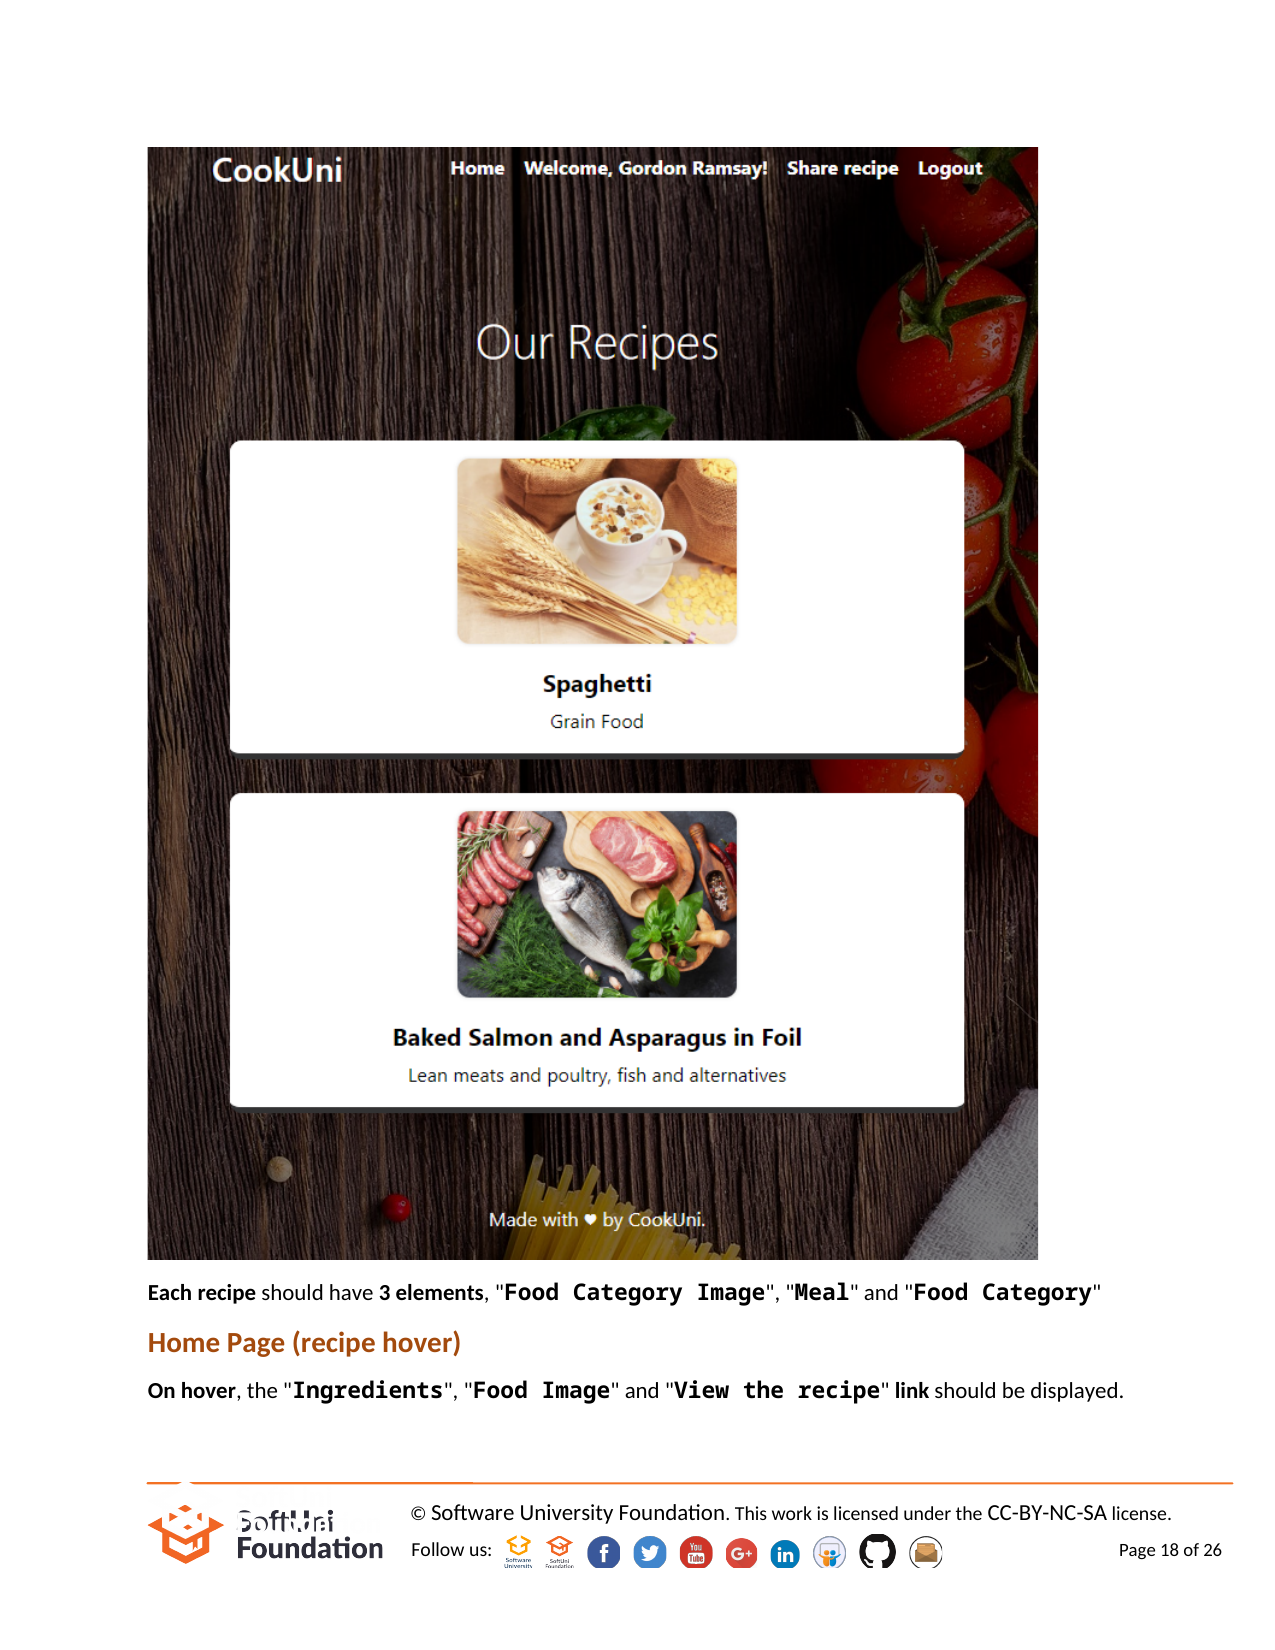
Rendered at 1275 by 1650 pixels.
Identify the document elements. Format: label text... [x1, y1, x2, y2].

picture [545, 1536, 574, 1568]
picture [909, 1536, 943, 1568]
text Each recipe should have 3 elements, "Food Category Image", "Meal" and "Food Category" [148, 1276, 1127, 1307]
picture [770, 1540, 779, 1549]
picture [791, 1540, 800, 1549]
picture [147, 147, 1039, 1260]
picture [679, 1536, 713, 1568]
picture [726, 1538, 758, 1568]
picture [633, 1536, 667, 1568]
subtitle Home Page (recipe hover) [148, 1324, 1127, 1360]
picture [813, 1536, 846, 1568]
picture [504, 1535, 533, 1568]
picture [587, 1536, 620, 1568]
text On hover, the "Ingredients", "Food Image" and "View the recipe" link should be displayed. [148, 1374, 1127, 1405]
picture [784, 1552, 793, 1561]
picture [147, 1480, 383, 1564]
picture [859, 1534, 896, 1568]
